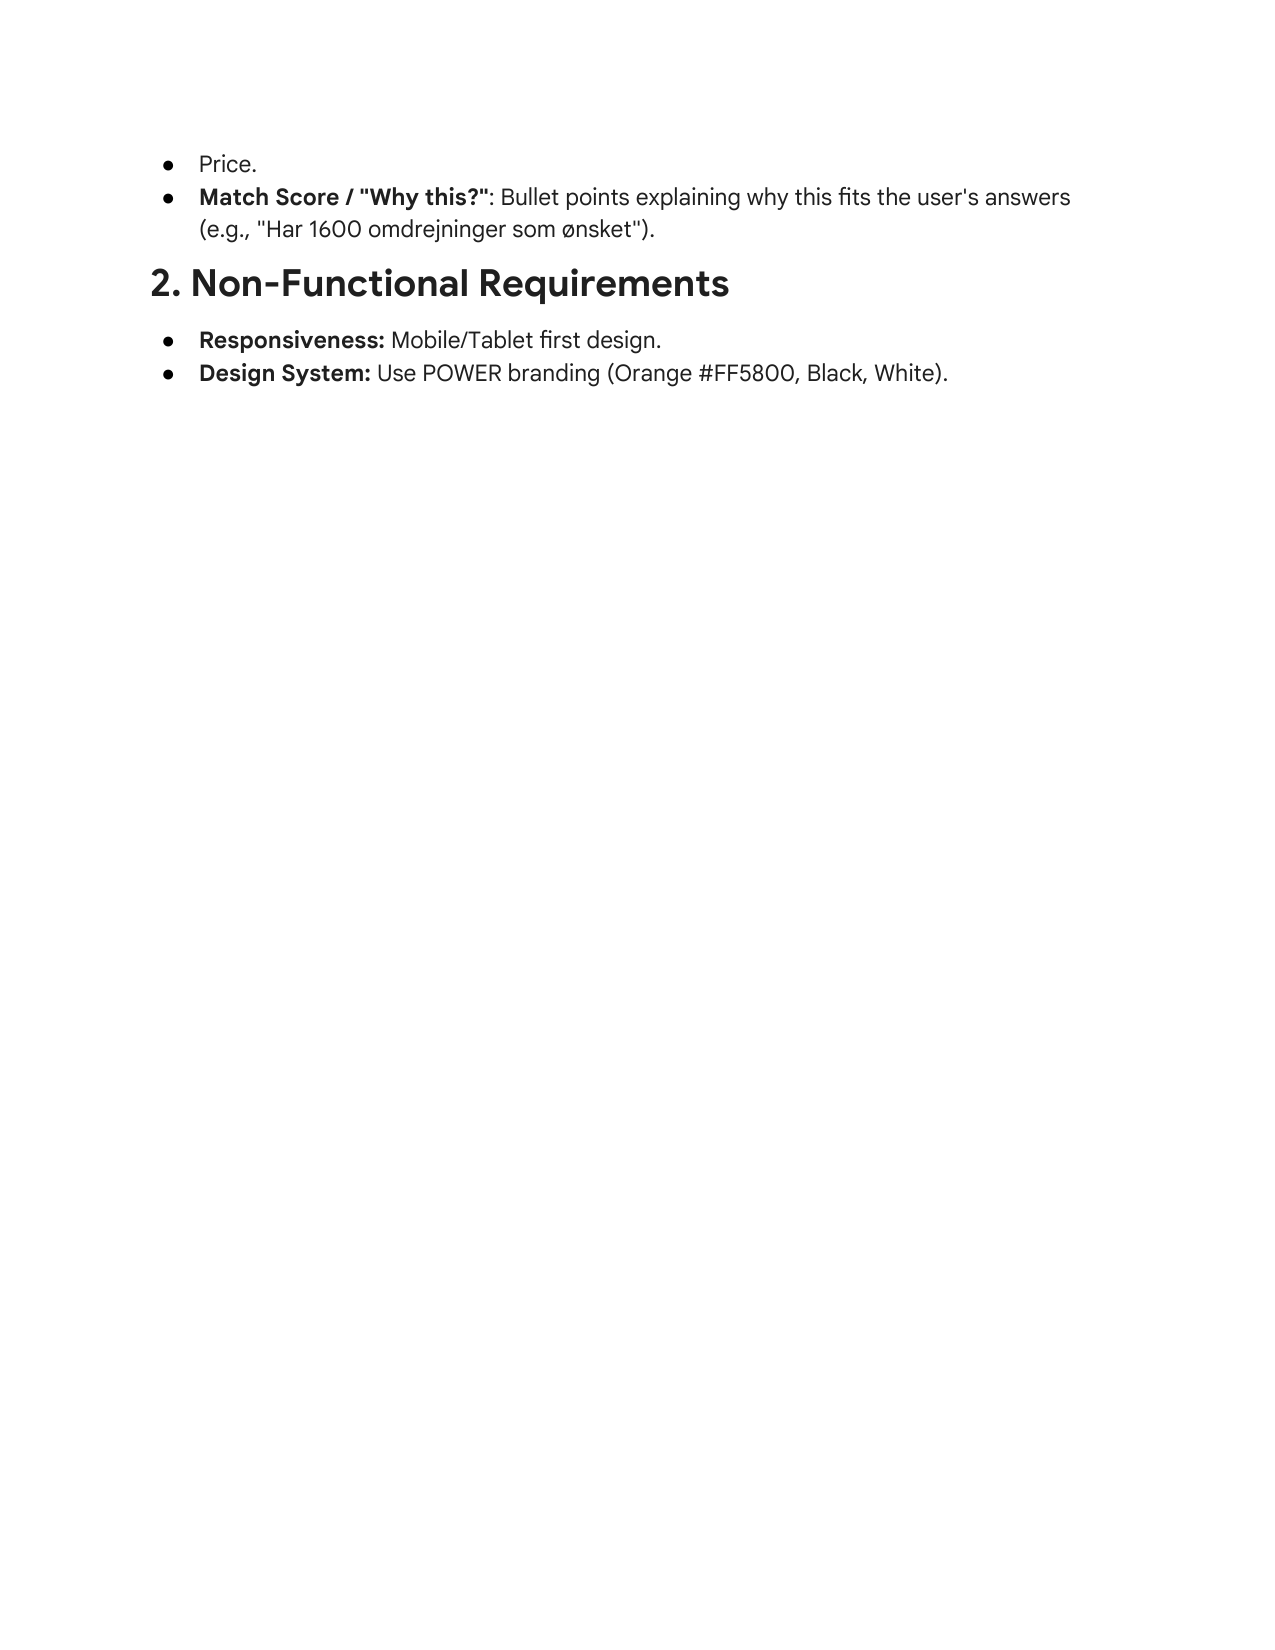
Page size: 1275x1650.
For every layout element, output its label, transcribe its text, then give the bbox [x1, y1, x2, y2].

list Design System: Use POWER branding (Orange #FF5800, Black, White). [161, 359, 1125, 388]
list Price. [161, 150, 1125, 179]
subtitle 2. Non-Functional Requirements [150, 261, 1125, 308]
list Match Score / "Why this?": Bullet points explaining why this fits the user's answers (e.g., "Har 1600 omdrejninger som ønsket"). [161, 183, 1125, 244]
list Responsiveness: Mobile/Tablet first design. [161, 327, 1125, 355]
